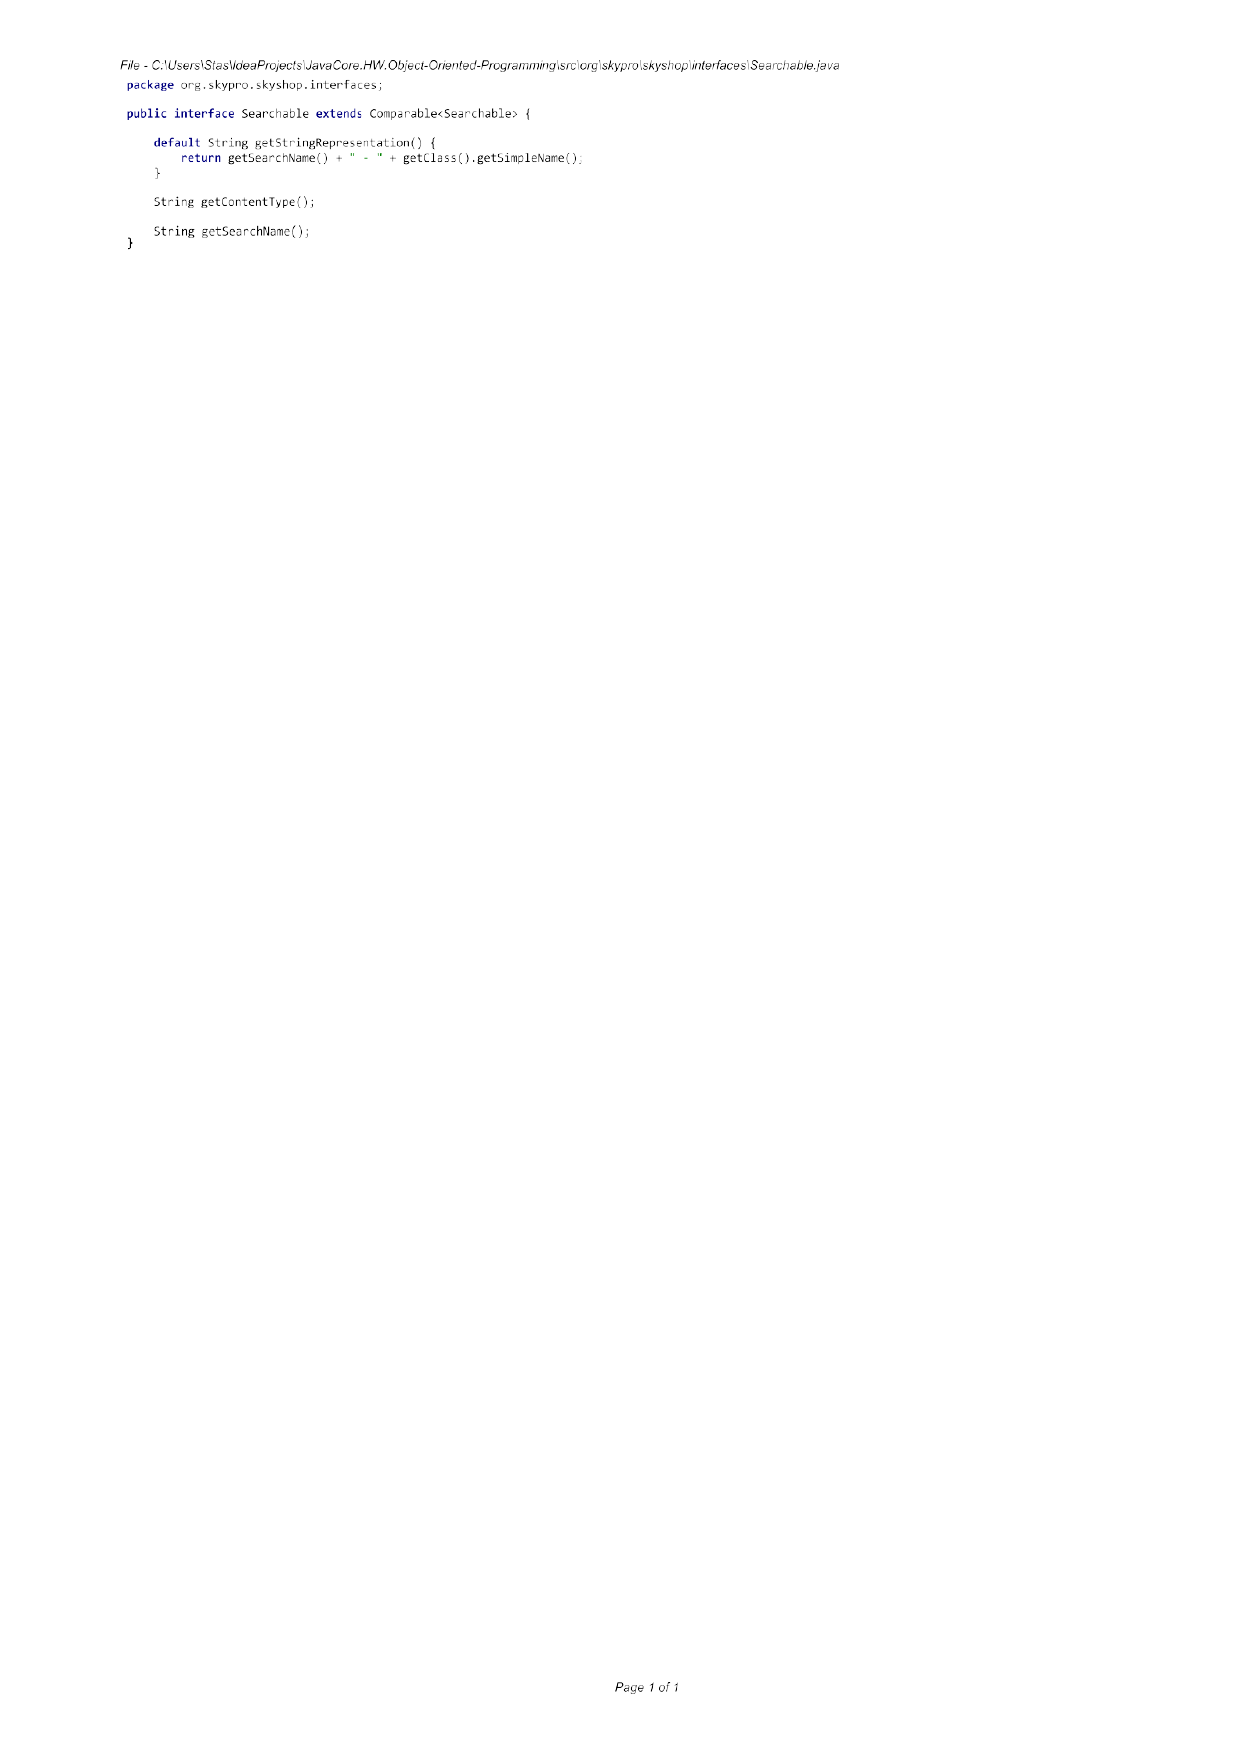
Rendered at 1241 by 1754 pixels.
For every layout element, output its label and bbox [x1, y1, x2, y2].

picture [154, 196, 313, 208]
picture [154, 225, 308, 238]
picture [127, 108, 362, 120]
picture [120, 60, 839, 91]
picture [154, 137, 582, 179]
picture [370, 108, 530, 120]
picture [615, 1682, 678, 1694]
